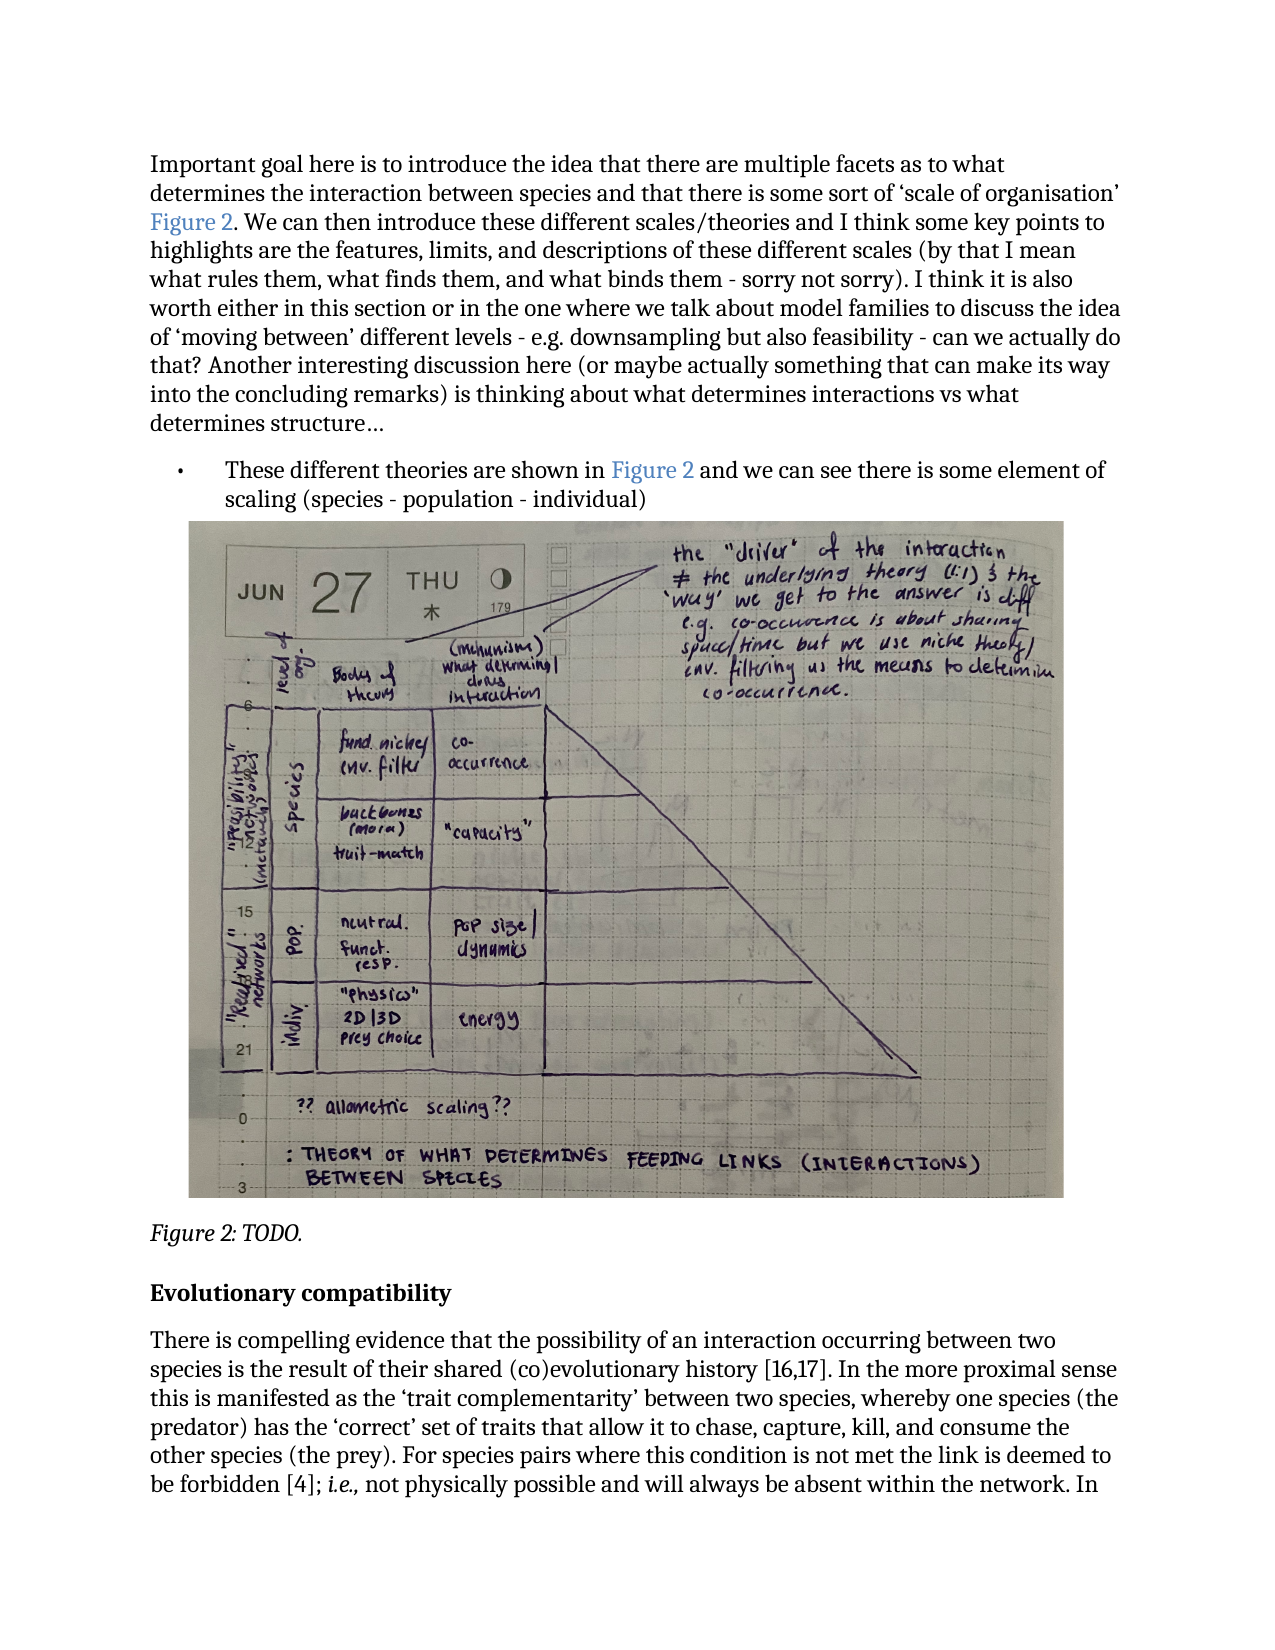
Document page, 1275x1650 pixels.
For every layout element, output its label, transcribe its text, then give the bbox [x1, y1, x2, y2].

table_header Figure 2: TODO. [139, 518, 1114, 1260]
list These different theories are shown in Figure 2 and we can see there is some element of scaling (species - population - individual) [175, 456, 1125, 514]
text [150, 1326, 1125, 1499]
text Evolutionary compatibility [150, 1279, 1125, 1307]
picture [188, 521, 1064, 1198]
text Important goal here is to introduce the idea that there are multiple facets as to what determines the interaction between species and that there is some sort of ‘scale of organisation’ Figure 2. We can then introduce these different scales/theories and I think some key points to highlights are the features, limits, and descriptions of these different scales (by that I mean what rules them, what finds them, and what binds them - sorry not sorry). I think it is also worth either in this section or in the one where we talk about model families to discuss the idea of ‘moving between’ different levels - e.g. downsampling but also feasibility - can we actually do that? Another interesting discussion here (or maybe actually something that can make its way into the concluding remarks) is thinking about what determines interactions vs what determines structure… [150, 150, 1125, 437]
